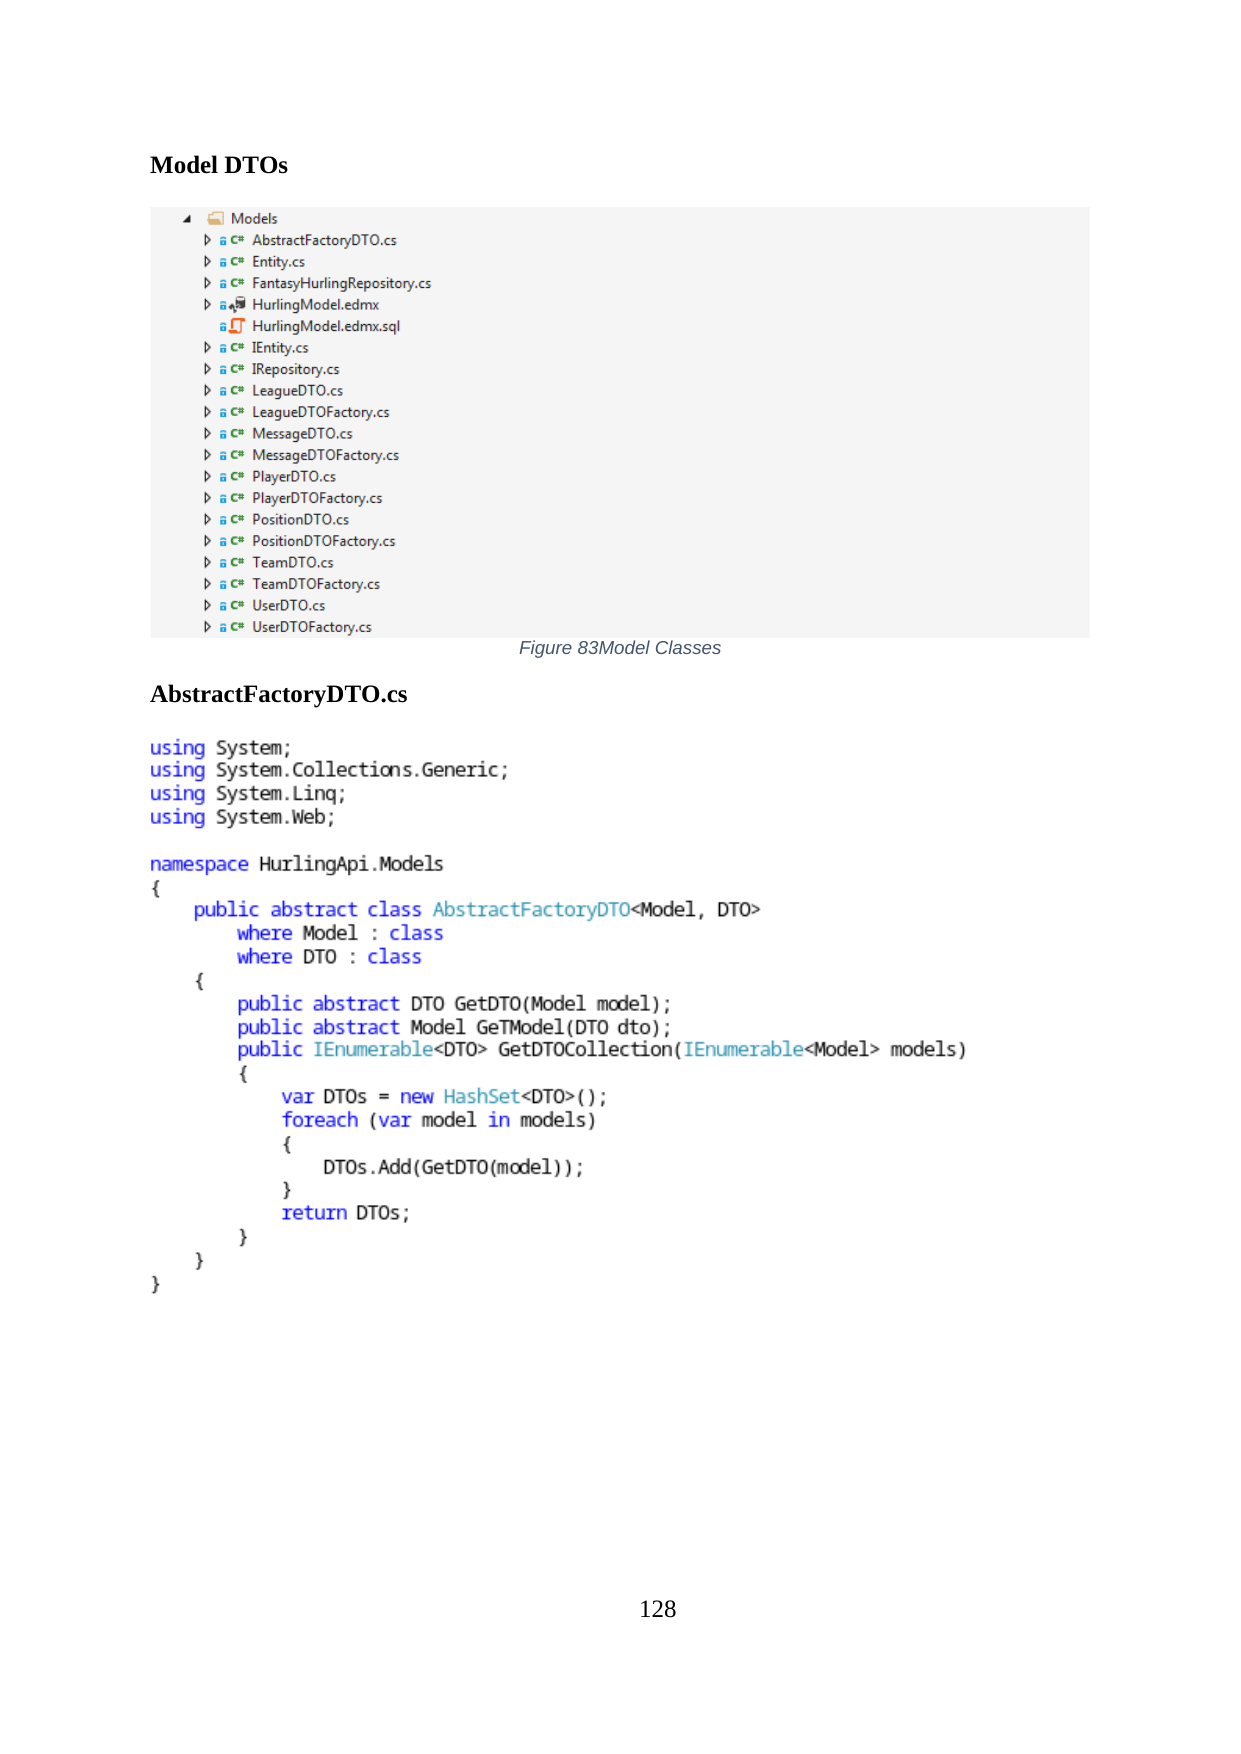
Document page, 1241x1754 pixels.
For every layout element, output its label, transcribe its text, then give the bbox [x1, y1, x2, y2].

subtitle Model DTOs [150, 150, 1090, 179]
subtitle AbstractFactoryDTO.cs [150, 679, 1090, 708]
picture [150, 207, 1090, 638]
